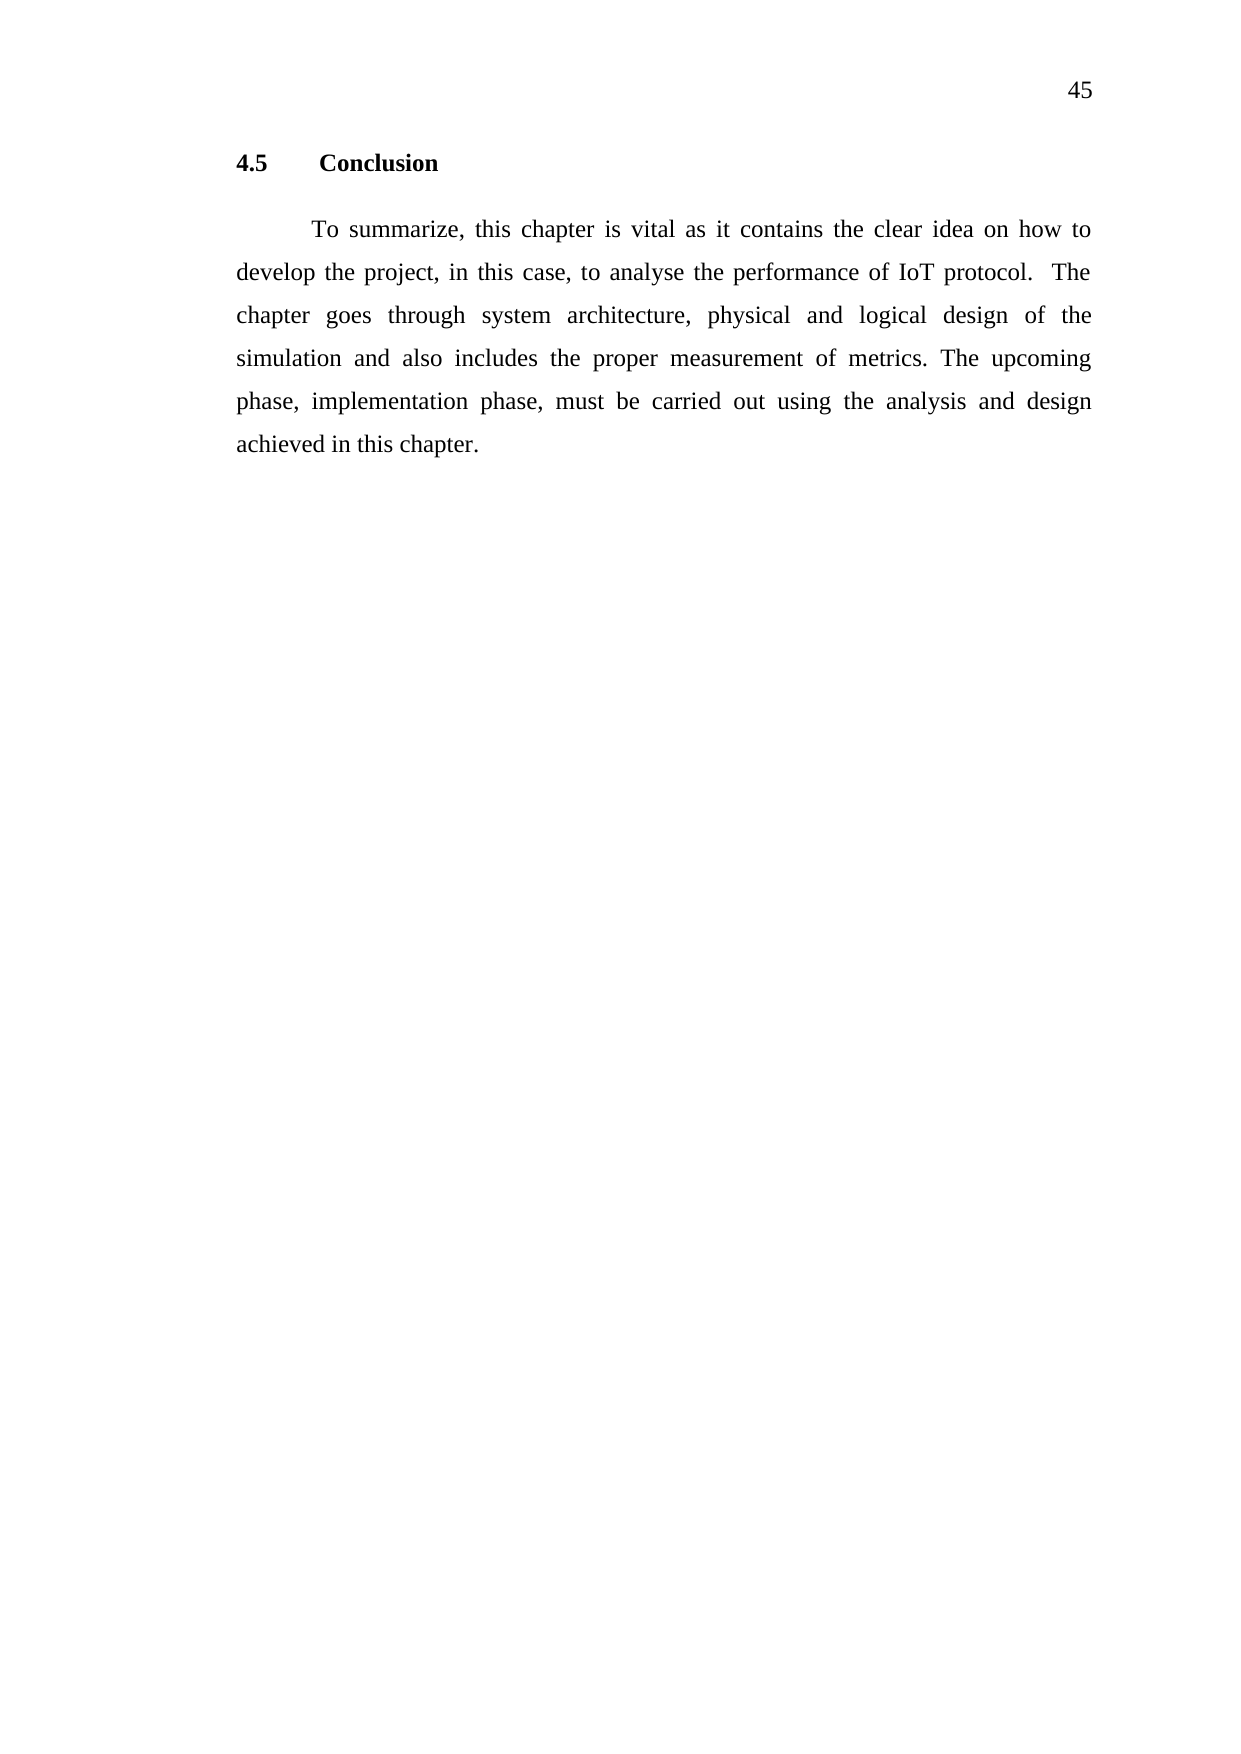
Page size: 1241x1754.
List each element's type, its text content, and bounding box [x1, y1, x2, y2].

text To summarize, this chapter is vital as it contains the clear idea on how to develop the project, in this case, to analyse the performance of IoT protocol. The chapter goes through system architecture, physical and logical design of the simulation and also includes the proper measurement of metrics. The upcoming phase, implementation phase, must be carried out using the analysis and design achieved in this chapter. [236, 214, 1092, 458]
subtitle Conclusion [236, 148, 1092, 176]
